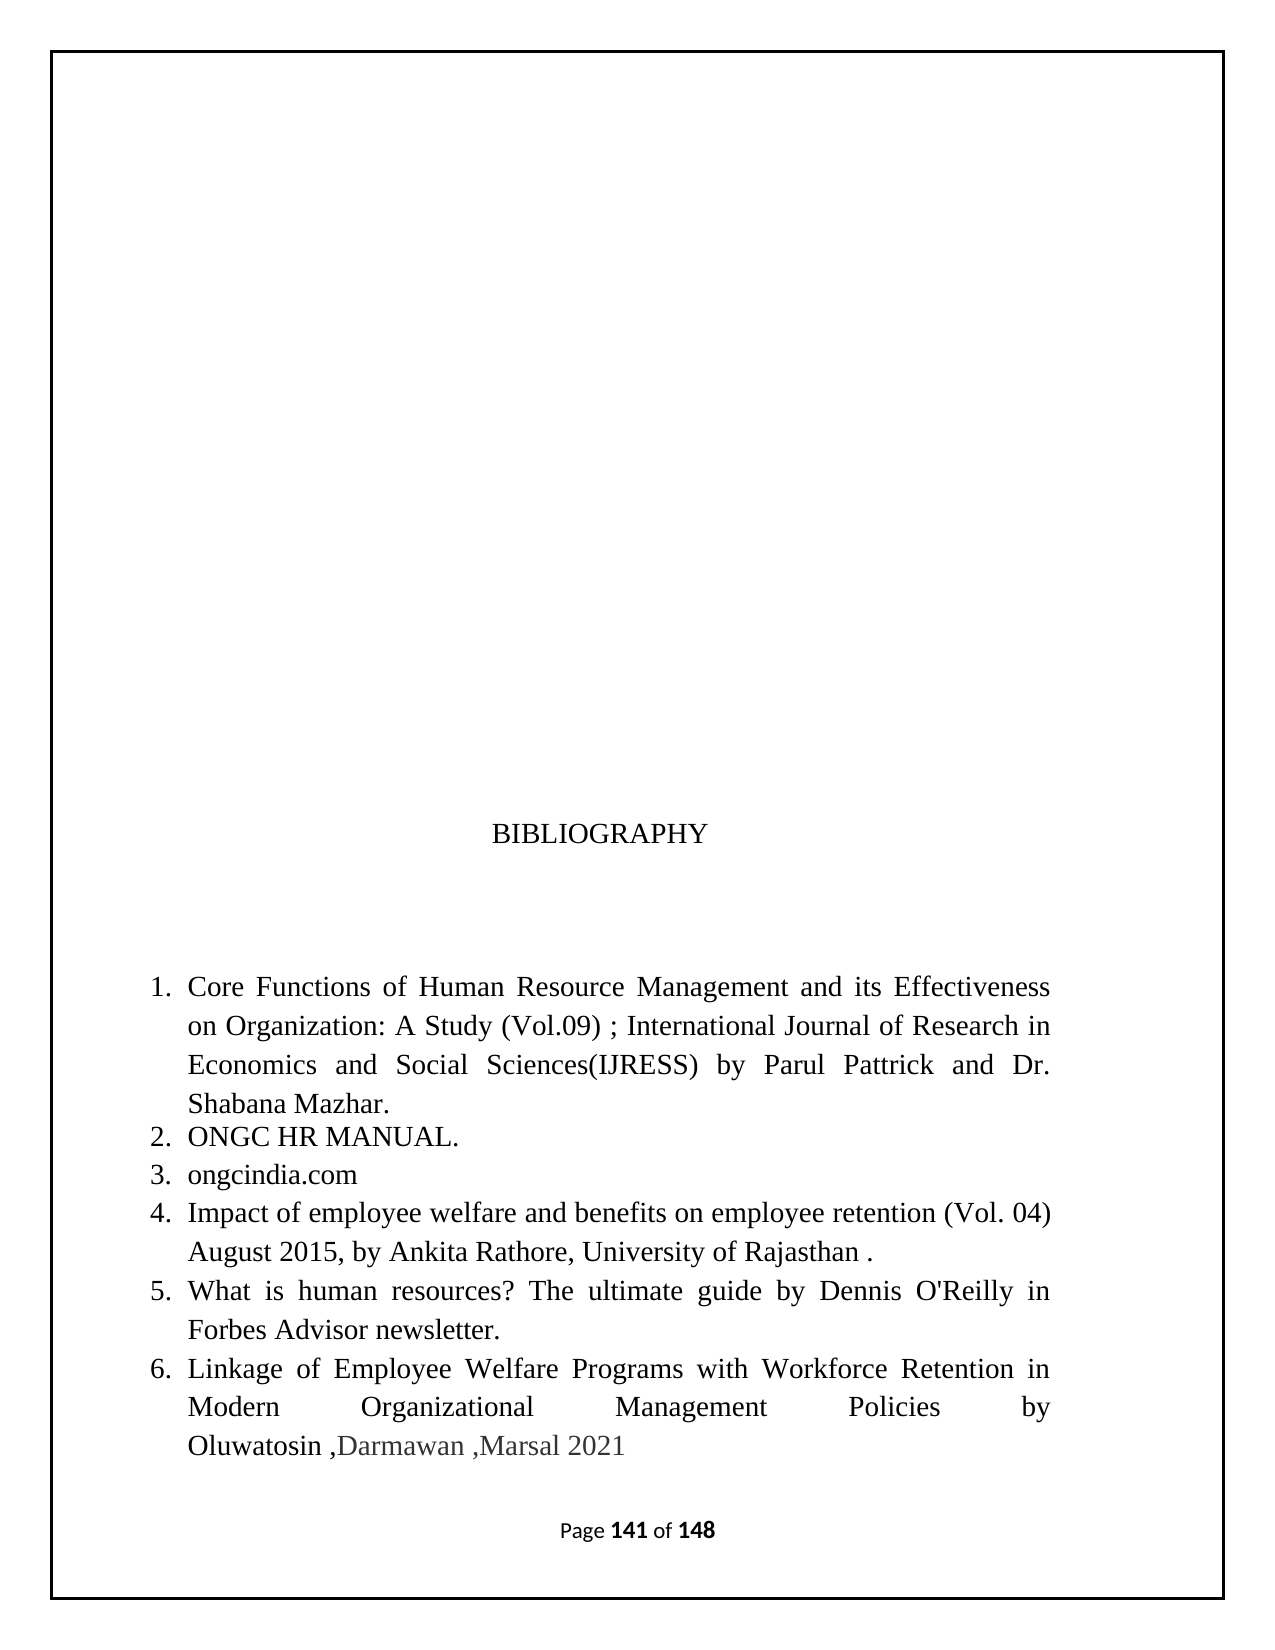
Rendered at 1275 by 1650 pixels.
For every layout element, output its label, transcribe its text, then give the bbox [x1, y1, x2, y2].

list Core Functions of Human Resource Management and its Effectiveness on Organization: A Study (Vol.09) ; International Journal of Research in Economics and Social Sciences(IJRESS) by Parul Pattrick and Dr. Shabana Mazhar. [150, 969, 1051, 1119]
subtitle BIBLIOGRAPHY [112, 816, 1088, 850]
list What is human resources? The ultimate guide by Dennis O'Reilly in Forbes Advisor newsletter. [150, 1273, 1051, 1346]
list Impact of employee welfare and benefits on employee retention (Vol. 04) August 2015, by Ankita Rathore, University of Rajasthan . [150, 1196, 1051, 1268]
list ongcindia.com [150, 1157, 1162, 1191]
list Linkage of Employee Welfare Programs with Workforce Retention in Modern Organizational Management Policies by Oluwatosin ,Darmawan ,Marsal 2021 [150, 1351, 1051, 1462]
list ONGC HR MANUAL. [150, 1125, 1162, 1152]
